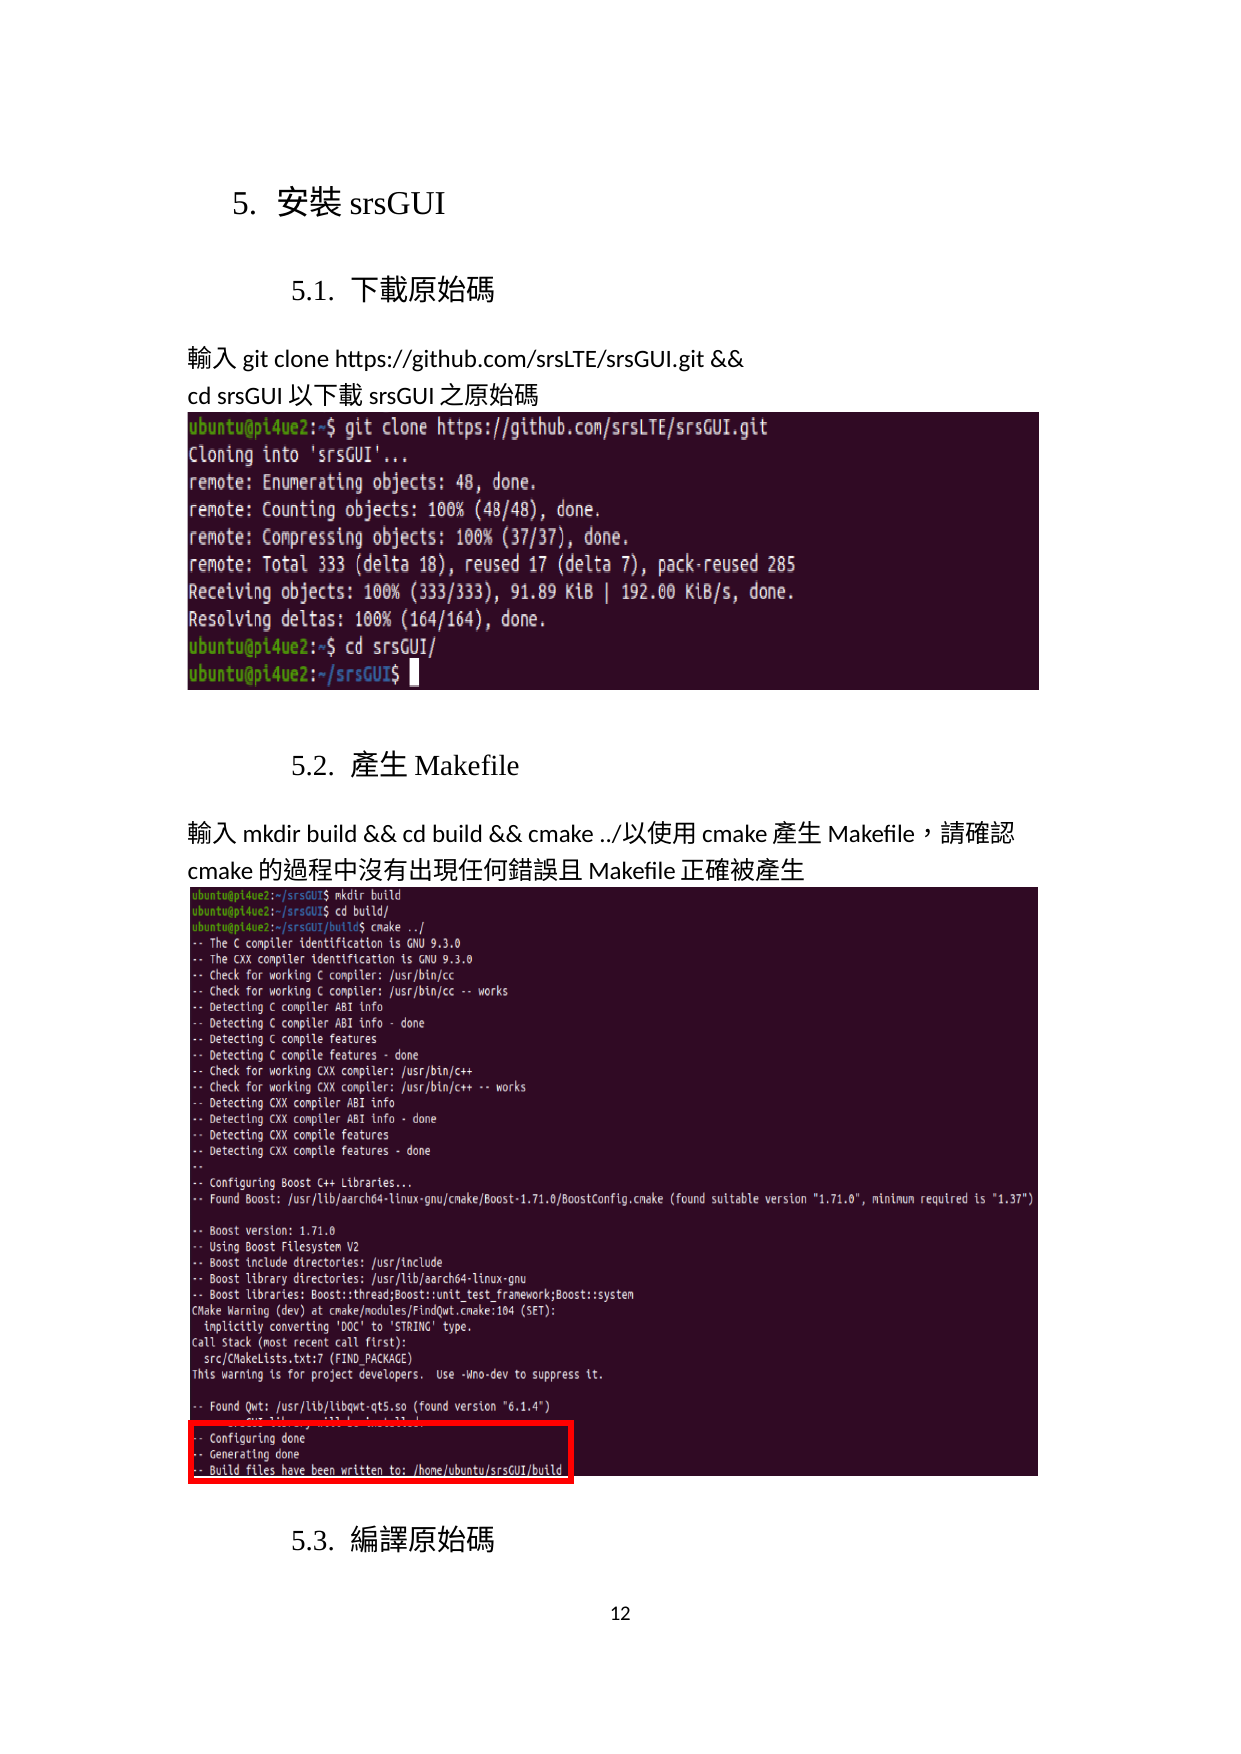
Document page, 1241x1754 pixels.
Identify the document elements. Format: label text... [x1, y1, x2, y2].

text 安裝srsGUI [232, 162, 1053, 237]
text 輸入git clone https://github.com/srsLTE/srsGUI.git && cd srsGUI 以下載srsGUI之原始碼 [187, 337, 1053, 412]
text 編譯原始碼 [291, 1500, 1053, 1575]
picture [187, 412, 1039, 690]
text 下載原始碼 [291, 250, 1053, 325]
picture [190, 887, 1038, 1476]
text 輸入mkdir build && cd build && cmake ../以使用cmake產生Makefile，請確認cmake的過程中沒有出現任何錯誤且Makefile正確被產生 [187, 812, 1053, 887]
text 產生Makefile [291, 725, 1053, 800]
picture [194, 1426, 568, 1476]
